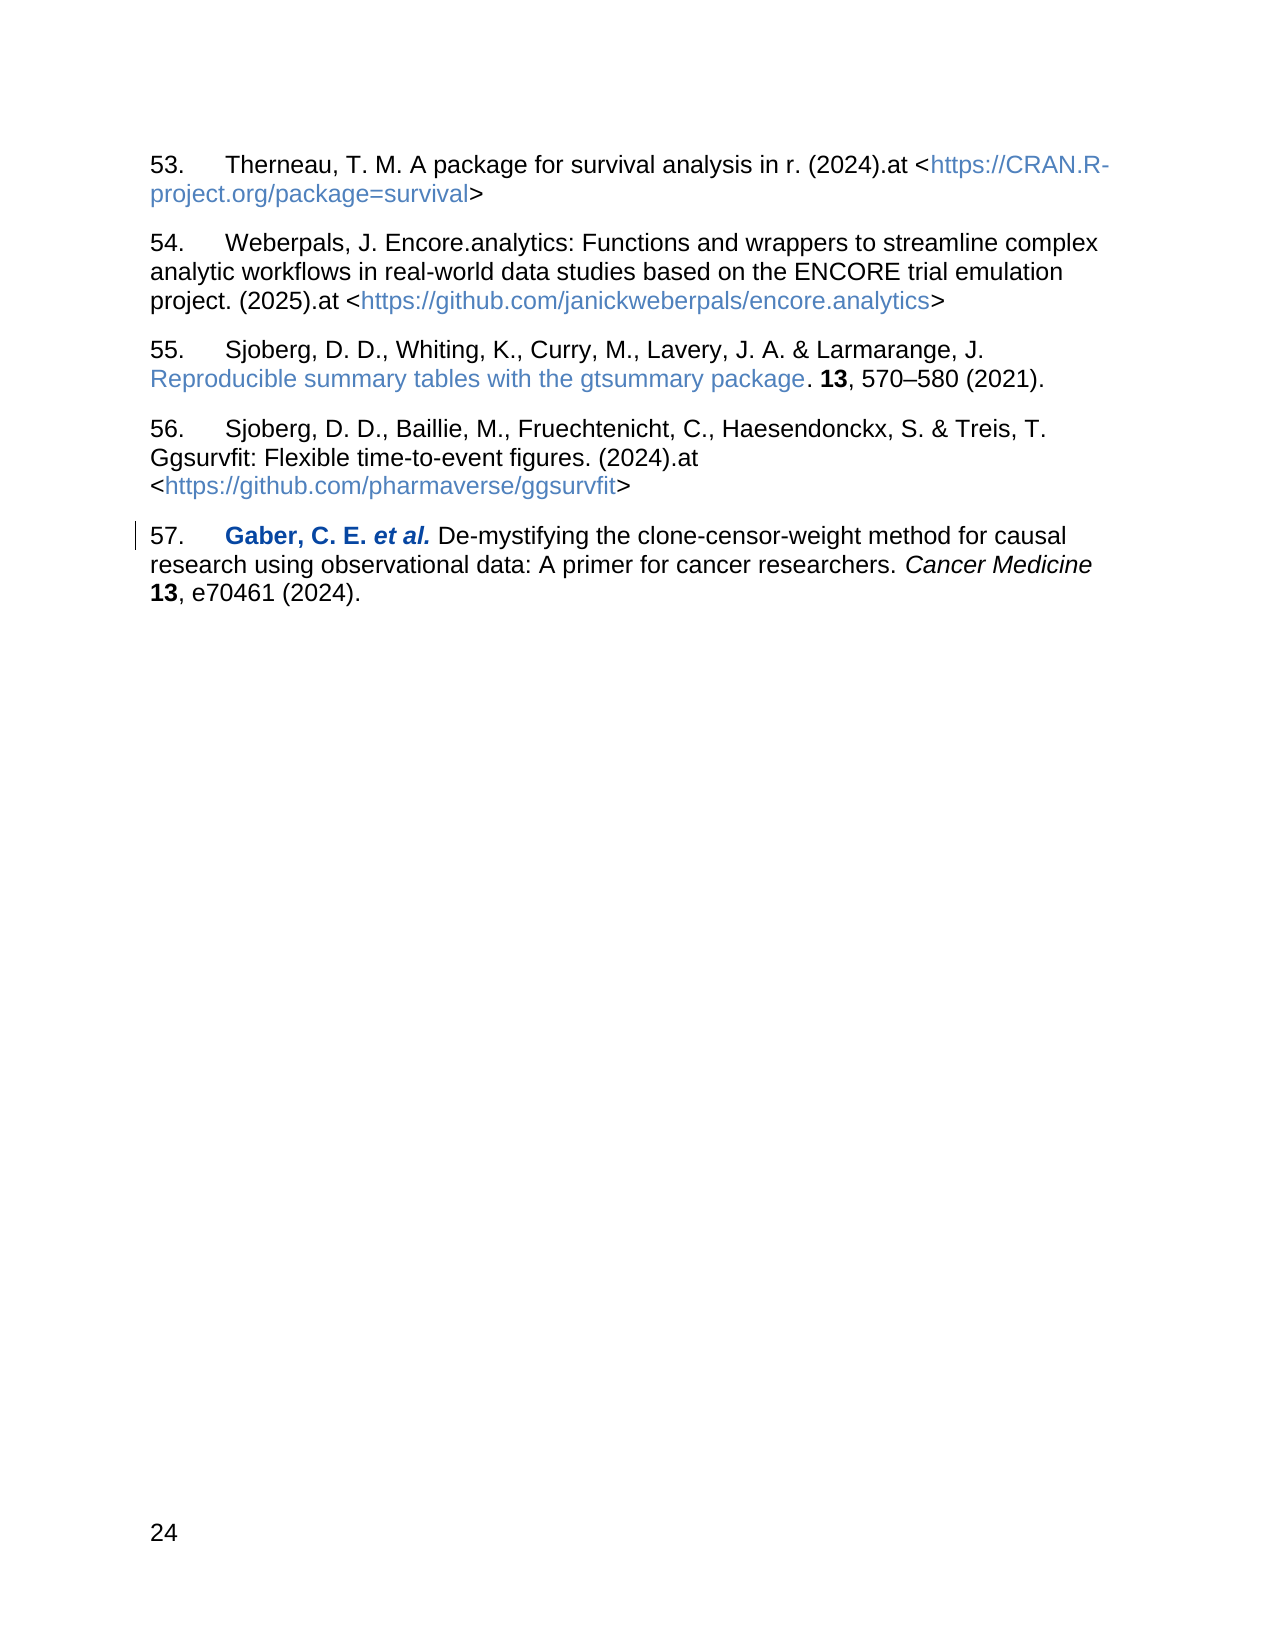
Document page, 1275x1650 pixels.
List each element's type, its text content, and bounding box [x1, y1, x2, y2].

text 54. Weberpals, J. Encore.analytics: Functions and wrappers to streamline complex analytic workflows in real-world data studies based on the ENCORE trial emulation project. (2025).at <https://github.com/janickweberpals/encore.analytics> [150, 228, 1125, 314]
text 56. Sjoberg, D. D., Baillie, M., Fruechtenicht, C., Haesendonckx, S. & Treis, T. Ggsurvfit: Flexible time-to-event figures. (2024).at <https://github.com/pharmaverse/ggsurvfit> [150, 414, 1125, 500]
text 57. Gaber, C. E. et al. De-mystifying the clone-censor-weight method for causal research using observational data: A primer for cancer researchers. Cancer Medicine 13, e70461 (2024). [150, 521, 1125, 607]
text 55. Sjoberg, D. D., Whiting, K., Curry, M., Lavery, J. A. & Larmarange, J. Reproducible summary tables with the gtsummary package. 13, 570–580 (2021). [150, 335, 1125, 393]
text 53. Therneau, T. M. A package for survival analysis in r. (2024).at <https://CRAN.R-project.org/package=survival> [150, 150, 1125, 207]
